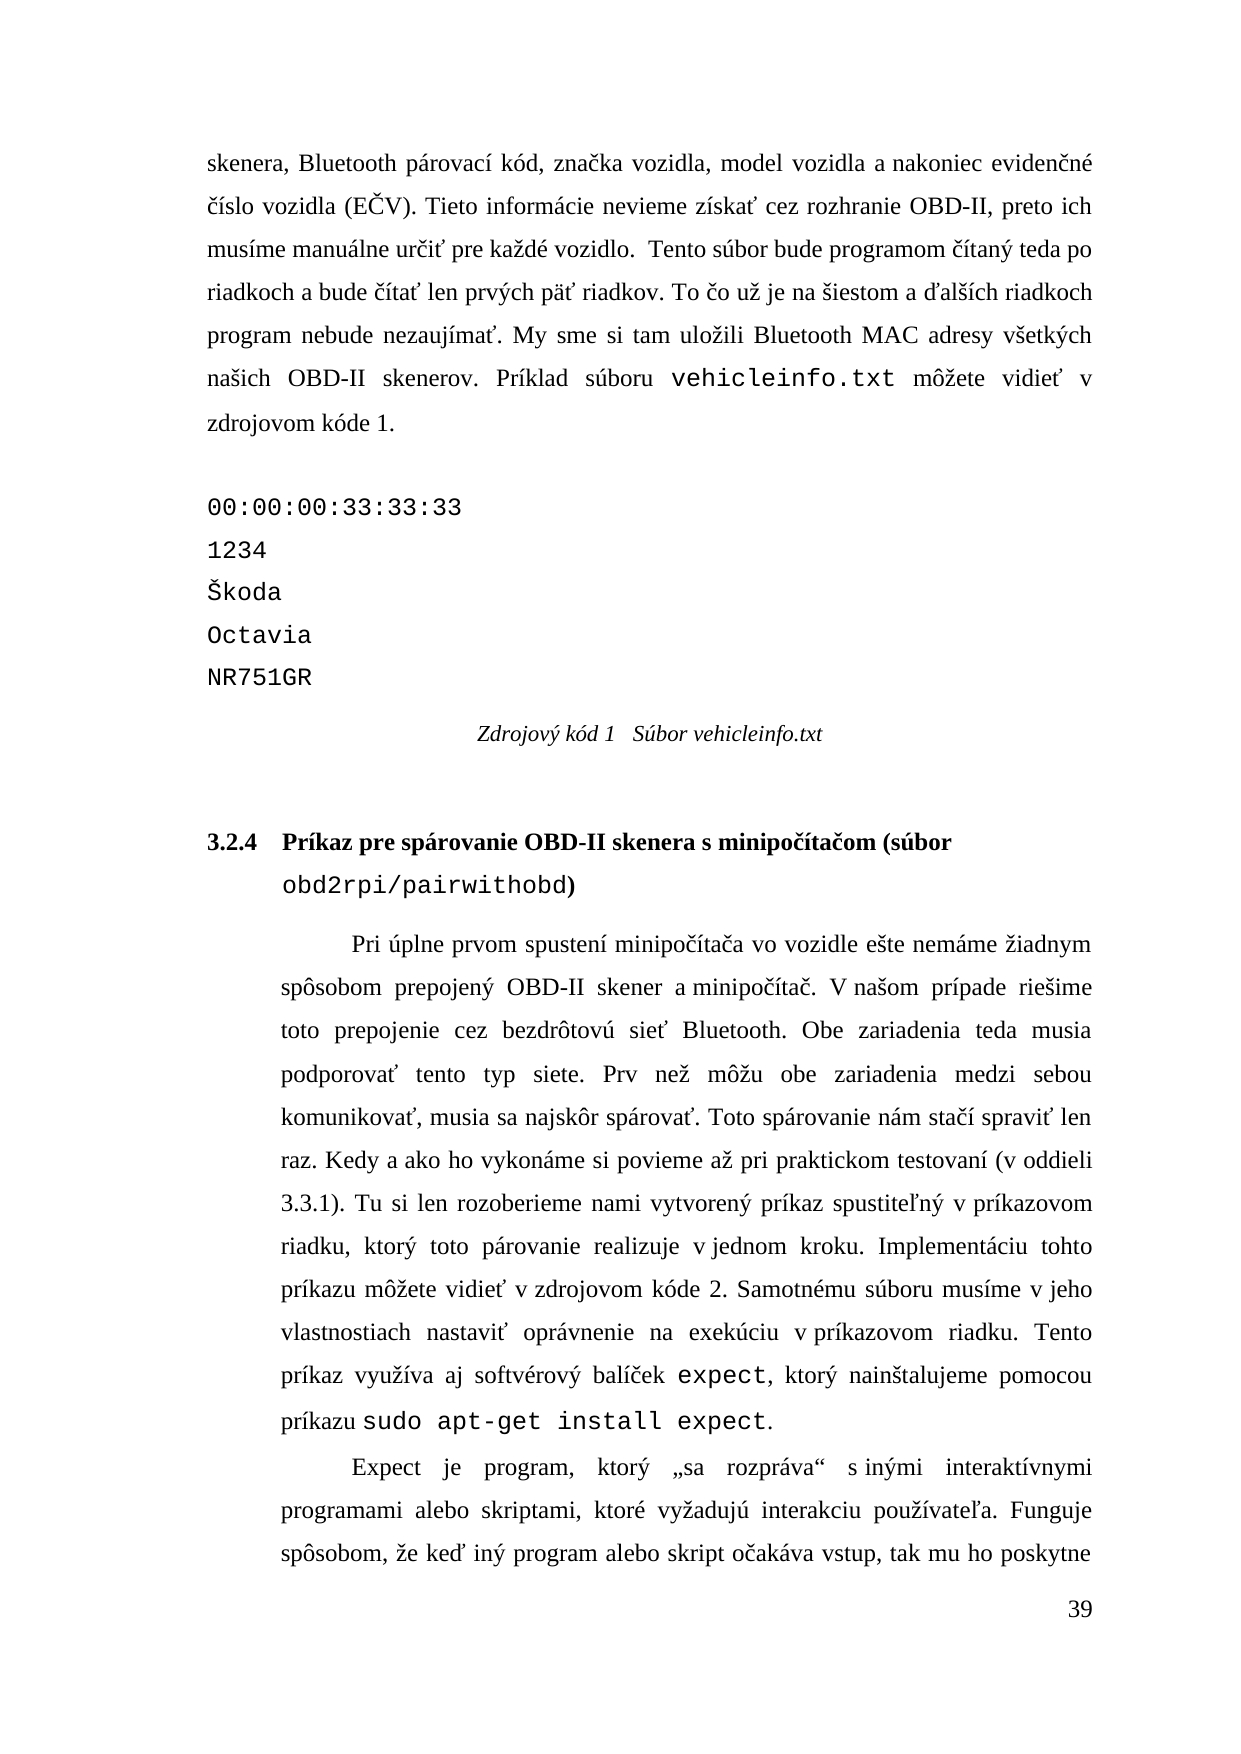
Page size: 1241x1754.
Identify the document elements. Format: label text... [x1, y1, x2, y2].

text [281, 1452, 1092, 1567]
text 00:00:00:33:33:33 [207, 495, 1092, 523]
text NR751GR [207, 665, 1092, 693]
text Octavia [207, 622, 1092, 651]
subtitle 3.2.4 Príkaz pre spárovanie OBD-II skenera s minipočítačom (súbor obd2rpi/pairwithobd) [207, 827, 1092, 901]
text Pri úplne prvom spustení minipočítača vo vozidle ešte nemáme žiadnym spôsobom prepojený OBD-II skener a minipočítač. V našom prípade riešime toto prepojenie cez bezdrôtovú sieť Bluetooth. Obe zariadenia teda musia podporovať tento typ siete. Prv než môžu obe zariadenia medzi sebou komunikovať, musia sa najskôr spárovať. Toto spárovanie nám stačí spraviť len raz. Kedy a ako ho vykonáme si povieme až pri praktickom testovaní (v oddieli 3.3.1). Tu si len rozoberieme nami vytvorený príkaz spustiteľný v príkazovom riadku, ktorý toto párovanie realizuje v jednom kroku. Implementáciu tohto príkazu môžete vidieť v zdrojovom kóde 2. Samotnému súboru musíme v jeho vlastnostiach nastaviť oprávnenie na exekúciu v príkazovom riadku. Tento príkaz využíva aj softvérový balíček expect, ktorý nainštalujeme pomocou príkazu sudo apt-get install expect. [281, 929, 1092, 1437]
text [207, 148, 1092, 437]
text Škoda [207, 580, 1092, 608]
text 1234 [207, 537, 1092, 566]
